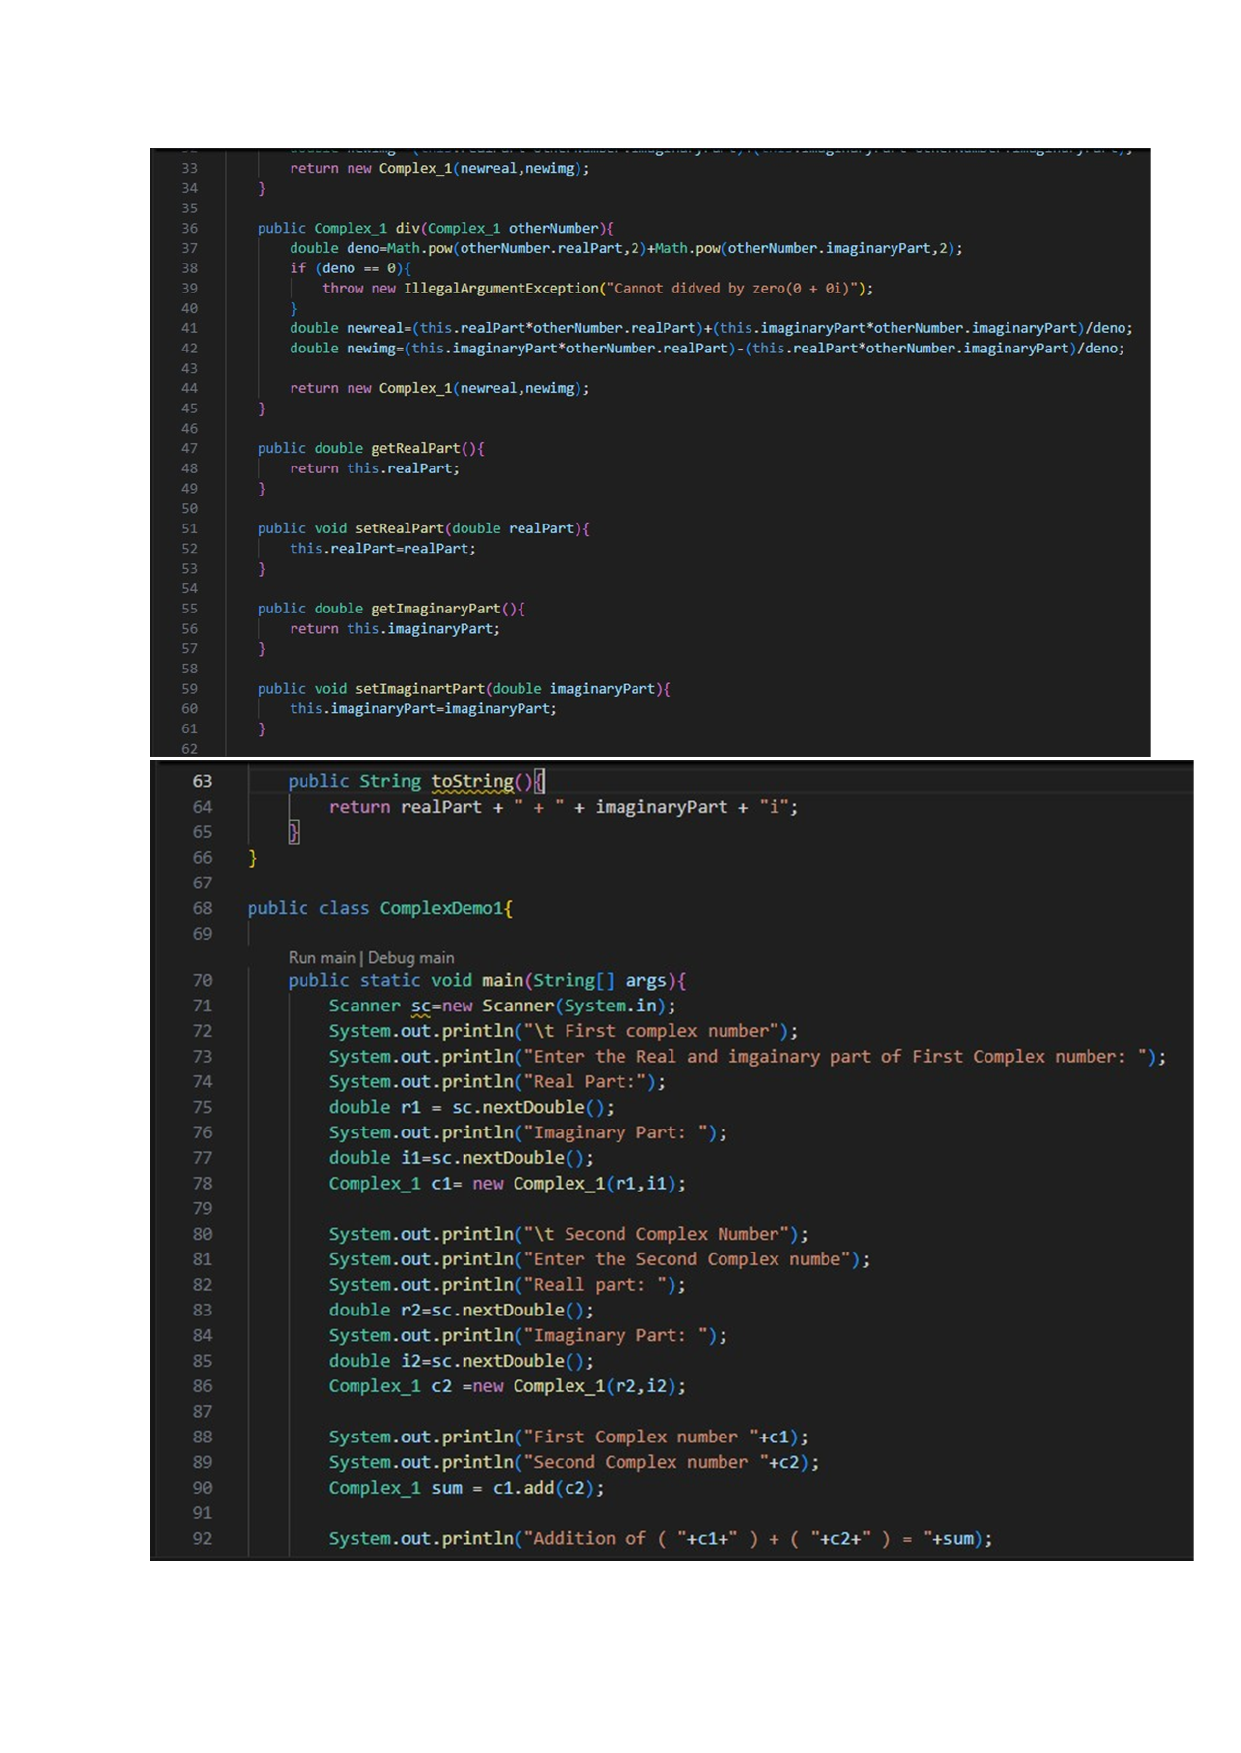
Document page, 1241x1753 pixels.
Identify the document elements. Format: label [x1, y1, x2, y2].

picture [150, 760, 1194, 1561]
picture [150, 148, 1151, 757]
